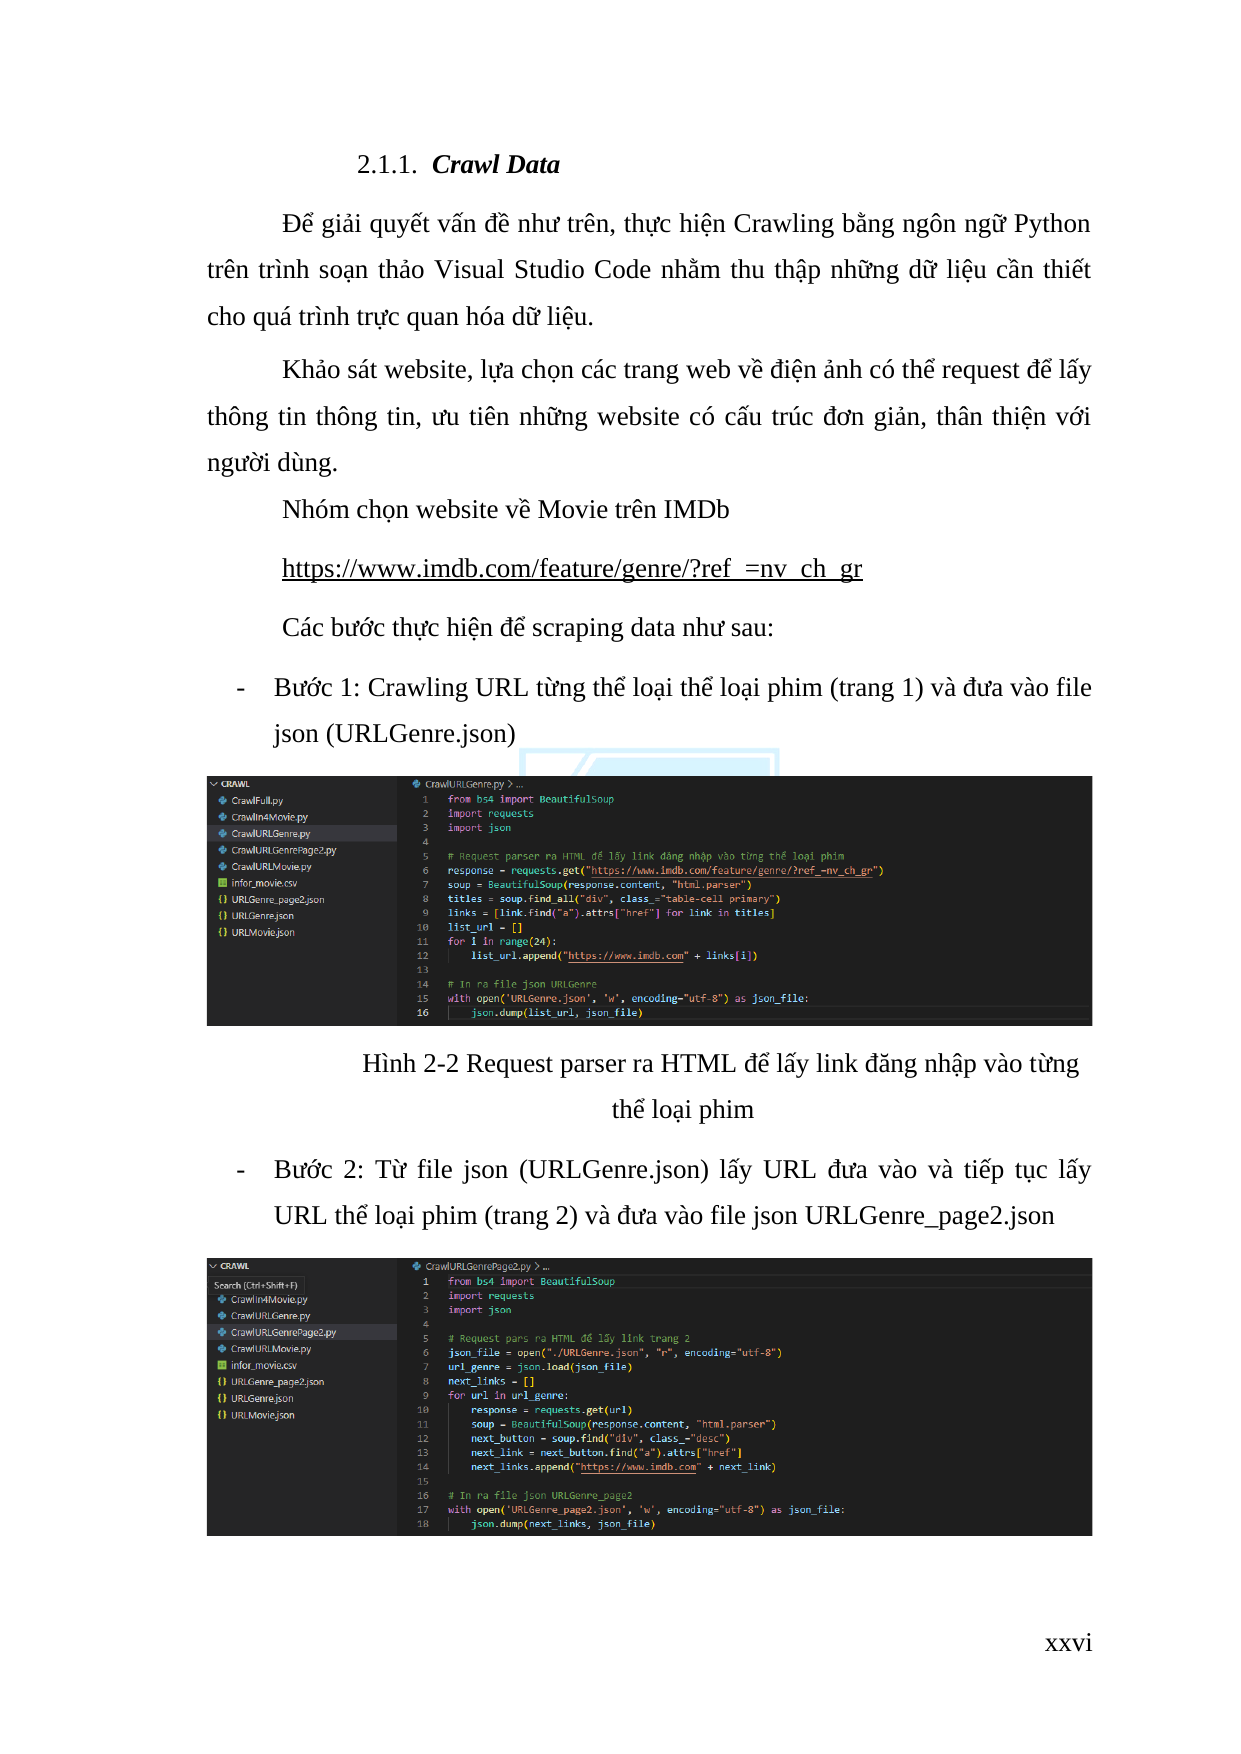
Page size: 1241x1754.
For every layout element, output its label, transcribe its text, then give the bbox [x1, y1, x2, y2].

text https://www.imdb.com/feature/genre/?ref_=nv_ch_gr [207, 552, 1092, 583]
subtitle Crawl Data [282, 148, 1092, 179]
list Các bước thực hiện để scraping data như sau: [274, 611, 1092, 643]
text Bước 1: Crawling URL từng thể loại thể loại phim (trang 1) và đưa vào file json (URLGenre.json) [236, 671, 1092, 748]
text Để giải quyết vấn đề như trên, thực hiện Crawling bằng ngôn ngữ Python trên trình soạn thảo Visual Studio Code nhằm thu thập những dữ liệu cần thiết cho quá trình trực quan hóa dữ liệu. [207, 207, 1092, 331]
list Nhóm chọn website về Movie trên IMDb [282, 493, 1092, 524]
list Khảo sát website, lựa chọn các trang web về điện ảnh có thể request để lấy thông tin thông tin, ưu tiên những website có cấu trúc đơn giản, thân thiện với người dùng. [207, 353, 1092, 478]
picture [206, 1258, 1093, 1536]
picture [206, 776, 1093, 1026]
text Hình - Request parser ra HTML để lấy link đăng nhập vào từng thể loại phim [274, 1047, 1092, 1125]
text Bước 2: Từ file json (URLGenre.json) lấy URL đưa vào và tiếp tục lấy URL thể loại phim (trang 2) và đưa vào file json URLGenre_page2.json [236, 1153, 1092, 1231]
